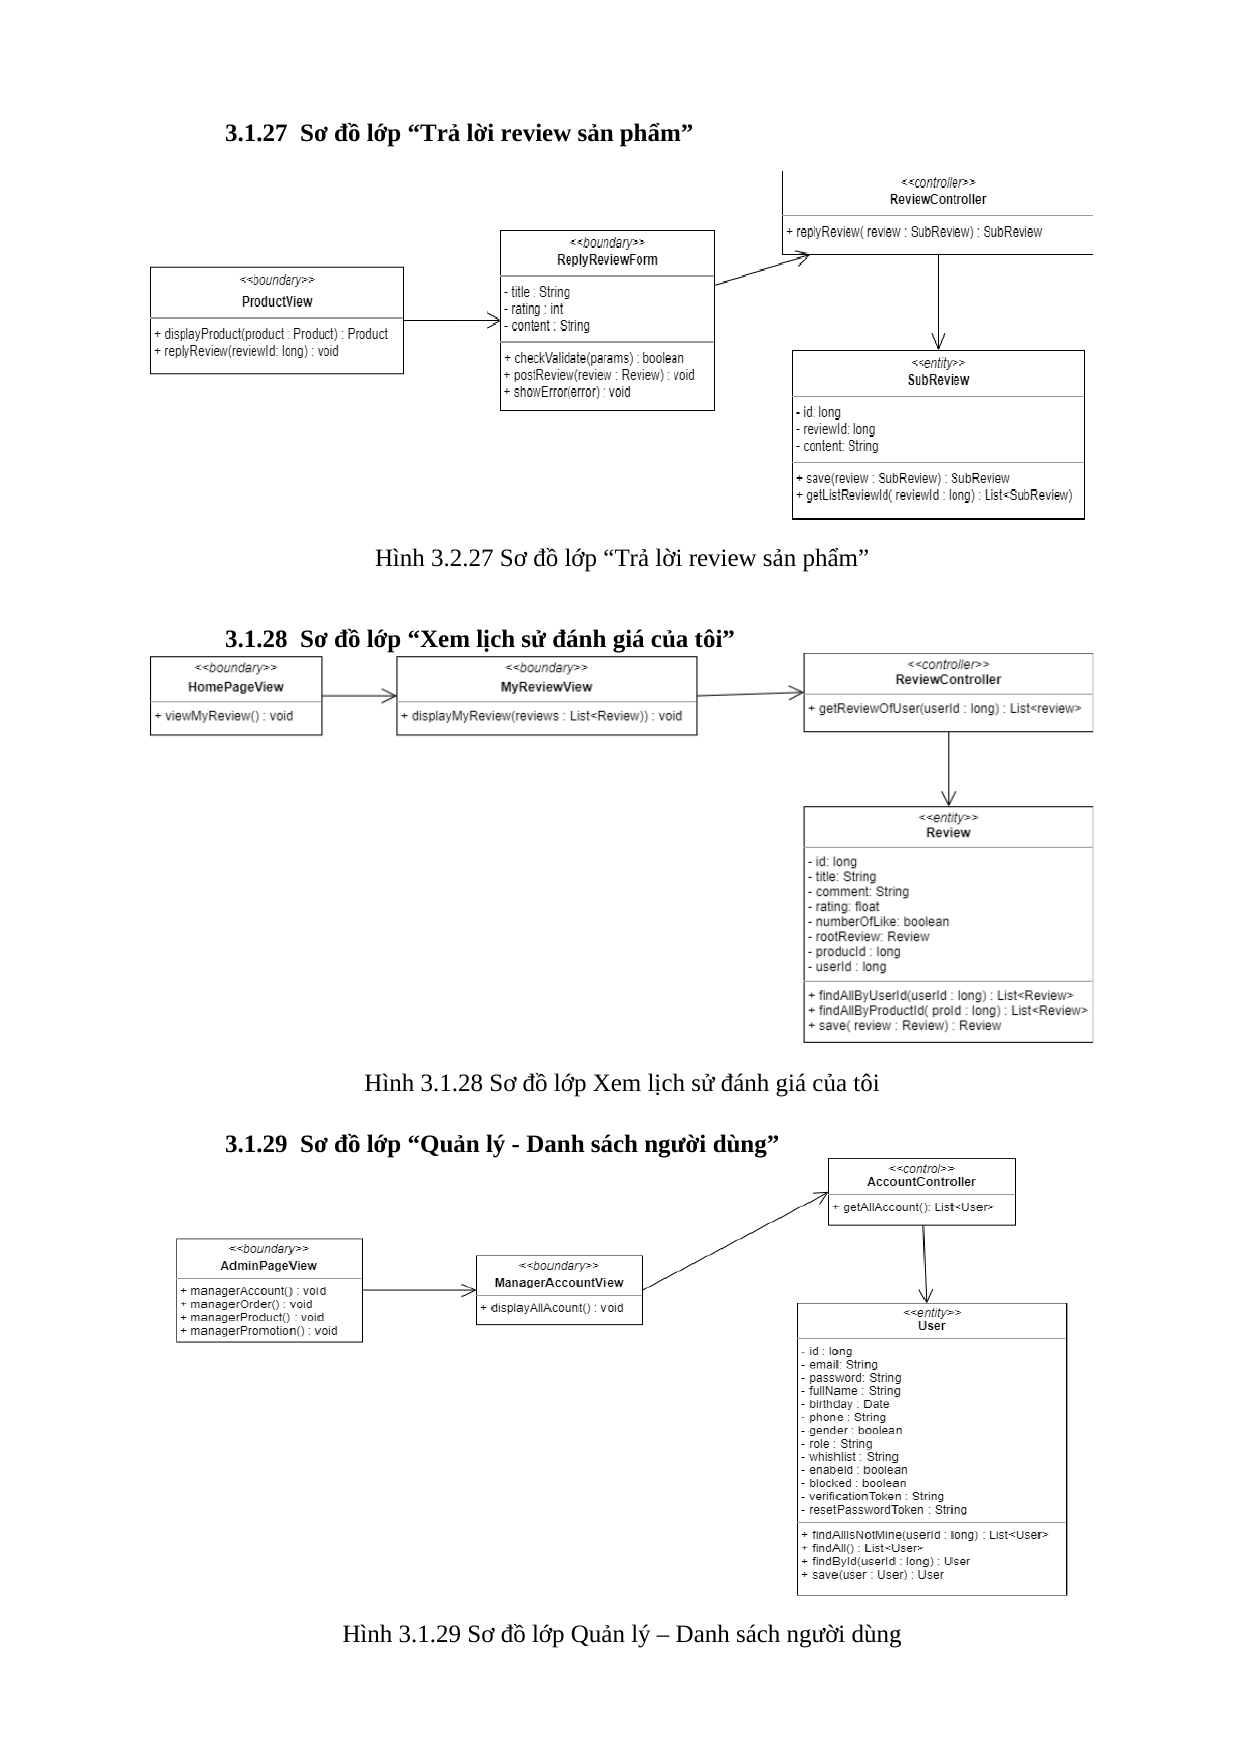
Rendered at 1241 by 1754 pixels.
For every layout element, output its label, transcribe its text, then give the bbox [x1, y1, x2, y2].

text Hình 3.1.28 Sơ đồ lớp Xem lịch sử đánh giá của tôi [150, 1068, 1094, 1097]
subtitle 3.1.28 Sơ đồ lớp “Xem lịch sử đánh giá của tôi” [150, 624, 1094, 653]
subtitle 3.1.27 Sơ đồ lớp “Trả lời review sản phẩm” [150, 118, 1094, 147]
picture [150, 171, 1093, 520]
text Hình 3.2.27 Sơ đồ lớp “Trả lời review sản phẩm” [150, 543, 1094, 572]
picture [176, 1158, 1068, 1596]
subtitle 3.1.29 Sơ đồ lớp “Quản lý - Danh sách người dùng” [150, 1129, 1094, 1158]
text Hình 3.1.29 Sơ đồ lớp Quản lý – Danh sách người dùng [150, 1619, 1094, 1648]
picture [150, 653, 1094, 1044]
